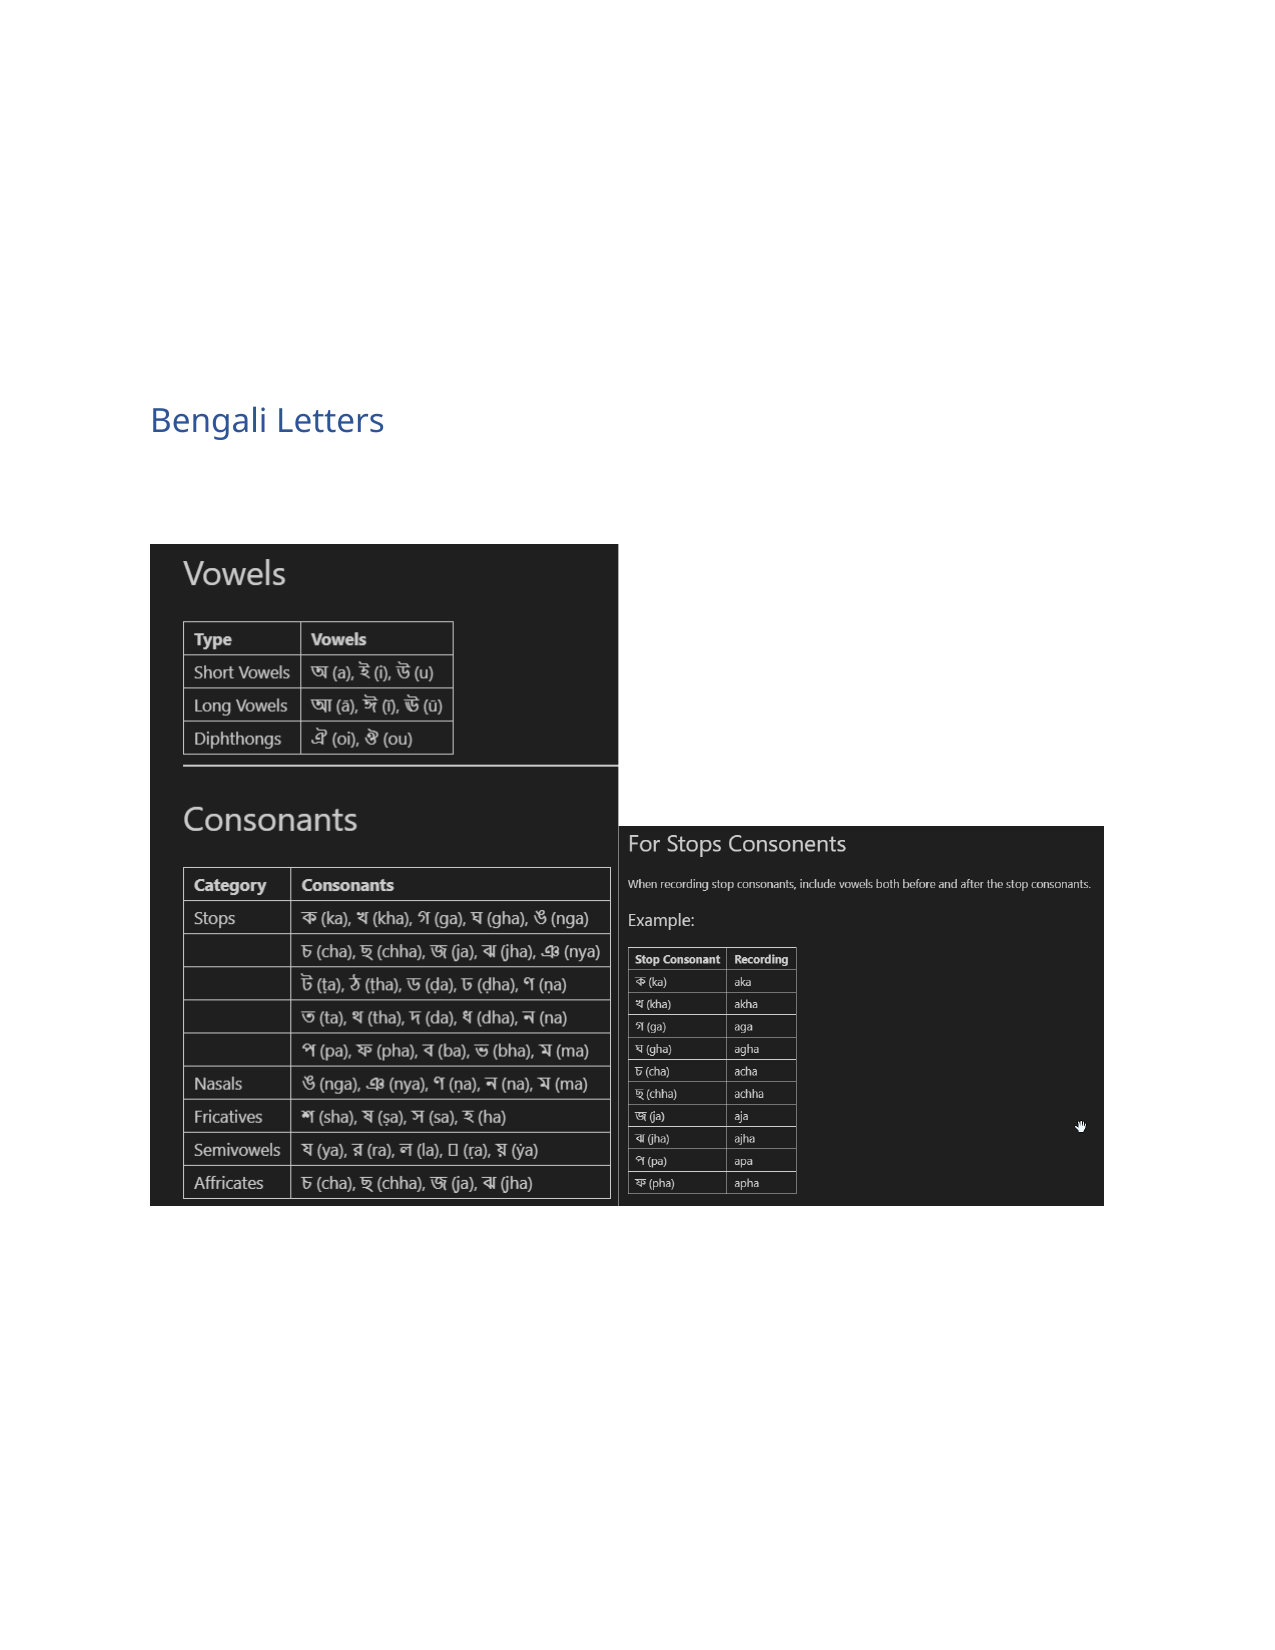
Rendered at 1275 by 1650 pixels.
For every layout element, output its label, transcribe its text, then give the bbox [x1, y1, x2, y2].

picture [150, 544, 1104, 1206]
subtitle Bengali Letters [150, 397, 1125, 442]
